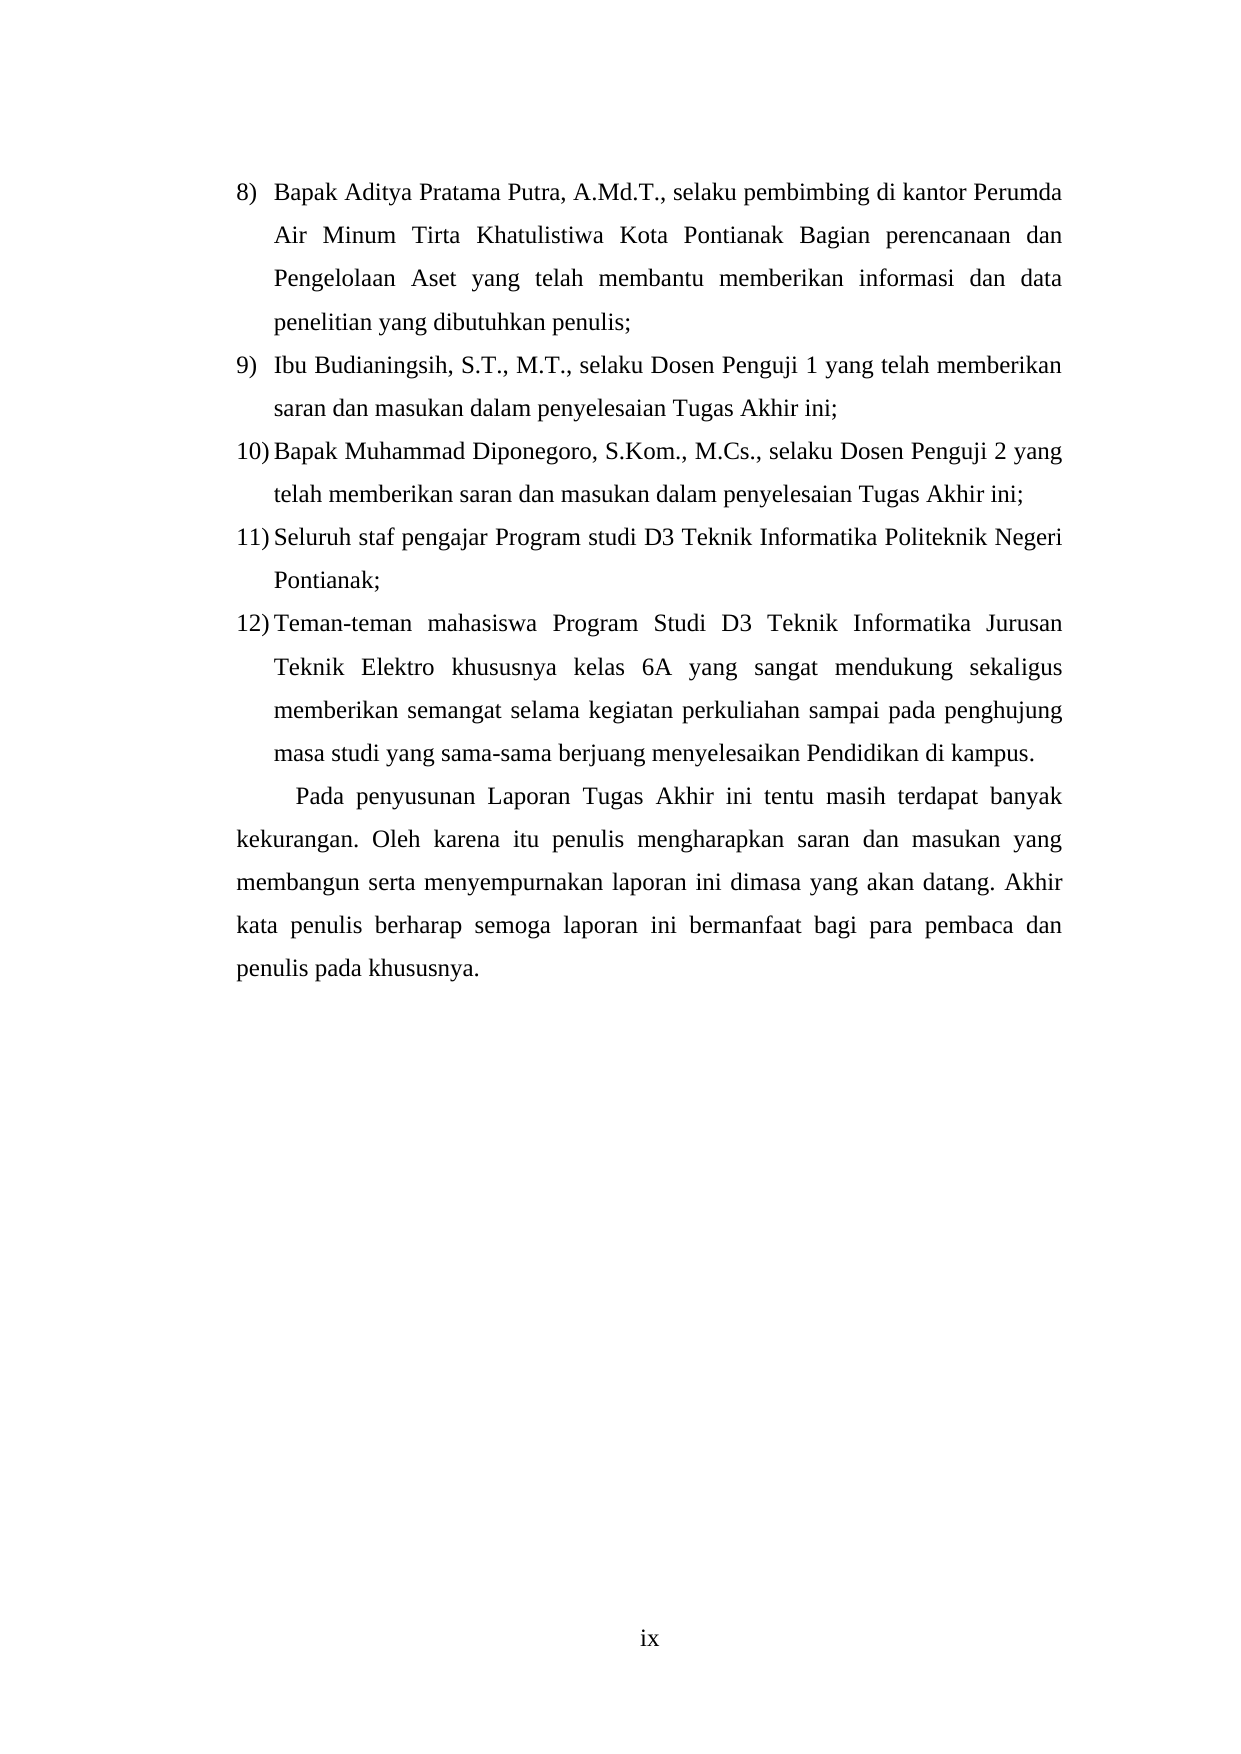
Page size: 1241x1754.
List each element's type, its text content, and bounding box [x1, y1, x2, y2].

list Bapak Muhammad Diponegoro, S.Kom., M.Cs., selaku Dosen Penguji 2 yang telah memberikan saran dan masukan dalam penyelesaian Tugas Akhir ini; [236, 436, 1063, 508]
text Pada penyusunan Laporan Tugas Akhir ini tentu masih terdapat banyak kekurangan. Oleh karena itu penulis mengharapkan saran dan masukan yang membangun serta menyempurnakan laporan ini dimasa yang akan datang. Akhir kata penulis berharap semoga laporan ini bermanfaat bagi para pembaca dan penulis pada khususnya. [236, 781, 1063, 982]
list Bapak Aditya Pratama Putra, A.Md.T., selaku pembimbing di kantor Perumda Air Minum Tirta Khatulistiwa Kota Pontianak Bagian perencanaan dan Pengelolaan Aset yang telah membantu memberikan informasi dan data penelitian yang dibutuhkan penulis; [236, 177, 1063, 335]
list Seluruh staf pengajar Program studi D3 Teknik Informatika Politeknik Negeri Pontianak; [236, 522, 1063, 594]
list Ibu Budianingsih, S.T., M.T., selaku Dosen Penguji 1 yang telah memberikan saran dan masukan dalam penyelesaian Tugas Akhir ini; [236, 350, 1063, 422]
list Teman-teman mahasiswa Program Studi D3 Teknik Informatika Jurusan Teknik Elektro khususnya kelas 6A yang sangat mendukung sekaligus memberikan semangat selama kegiatan perkuliahan sampai pada penghujung masa studi yang sama-sama berjuang menyelesaikan Pendidikan di kampus. [236, 608, 1063, 767]
